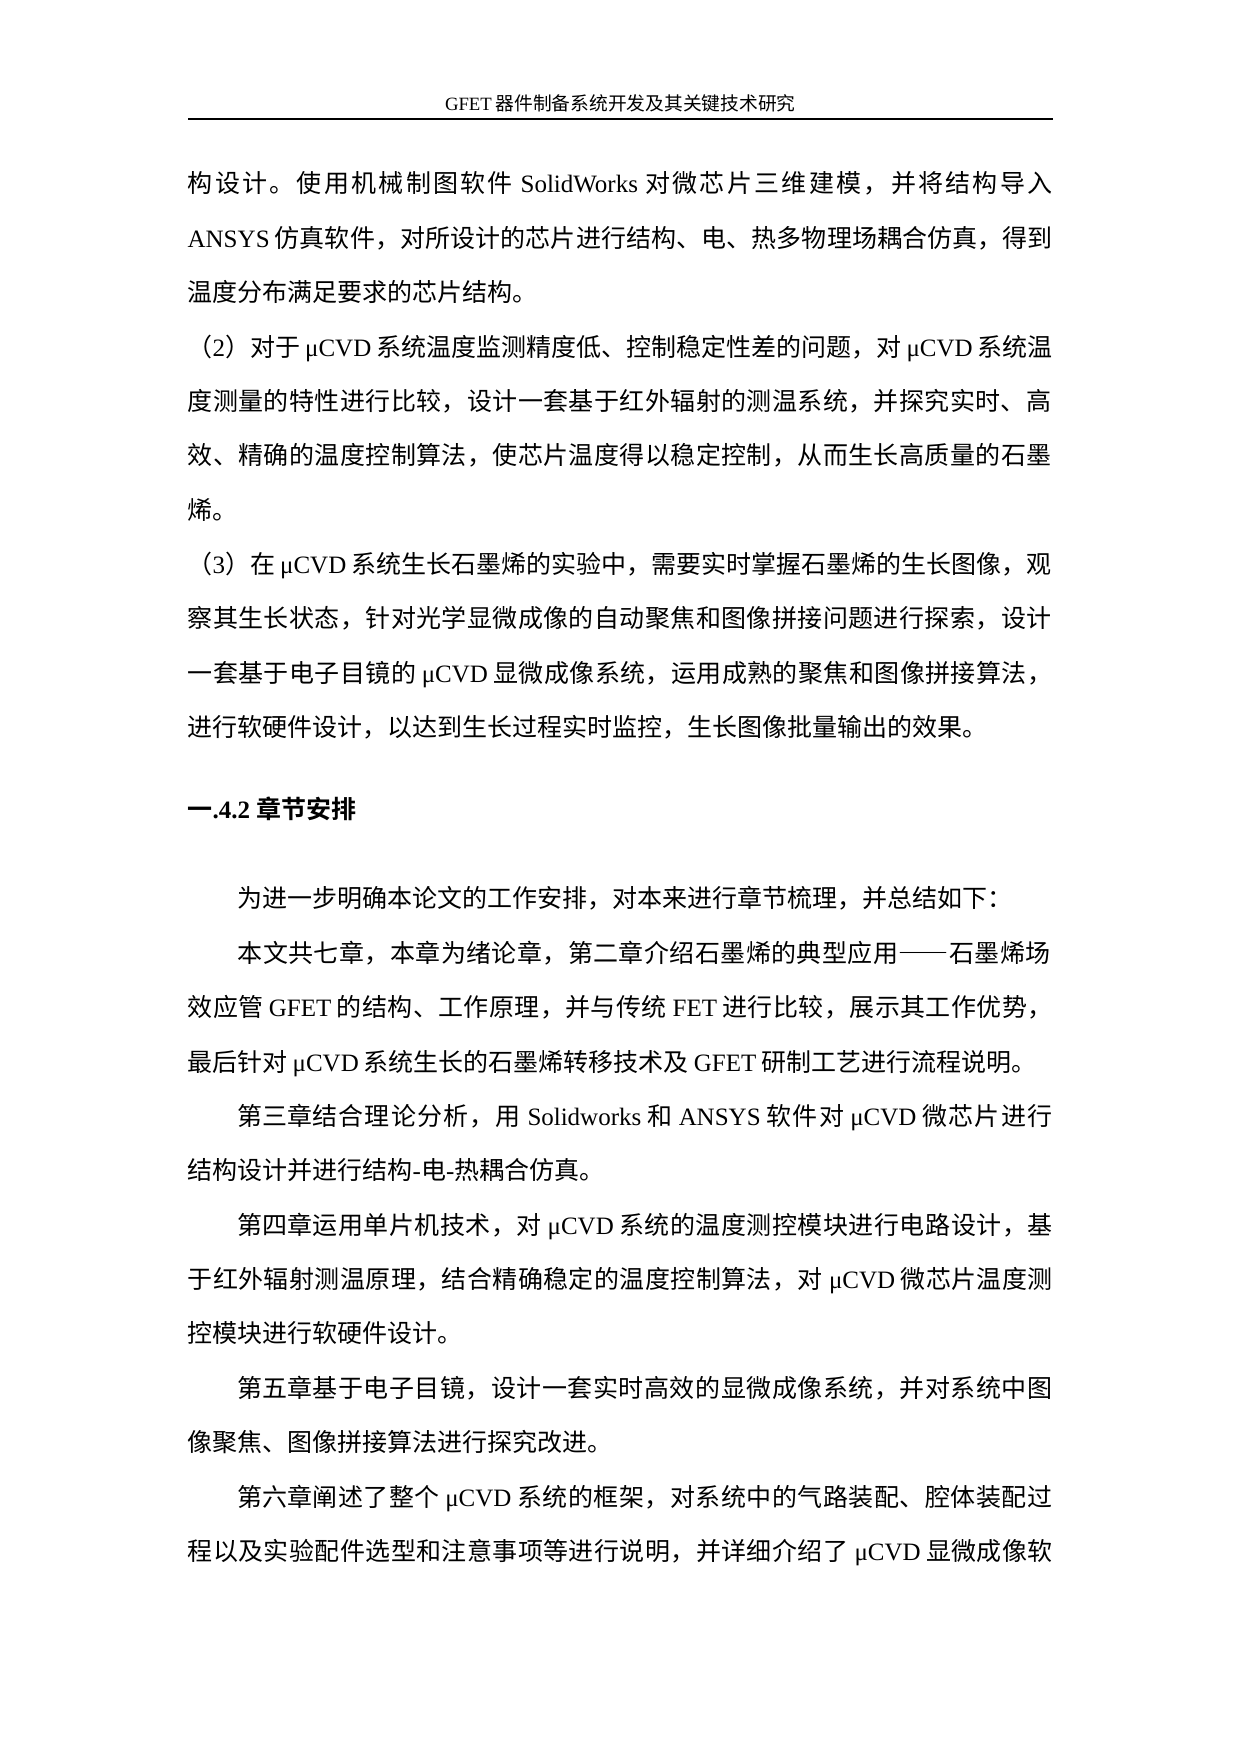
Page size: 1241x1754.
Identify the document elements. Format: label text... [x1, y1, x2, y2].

list 结合理论分析，用Solidworks和ANSYS软件对μCVD微芯片进行结构设计并进行结构-电-热耦合仿真。 [187, 1096, 1053, 1187]
list 基于电子目镜，设计一套实时高效的显微成像系统，并对系统中图像聚焦、图像拼接算法进行探究改进。 [187, 1368, 1053, 1459]
subtitle 章节安排 [187, 789, 1053, 825]
text 本文共七章，本章为绪论章，第二章介绍石墨烯的典型应用——石墨烯场效应管GFET的结构、工作原理，并与传统FET进行比较，展示其工作优势，最后针对μCVD系统生长的石墨烯转移技术及GFET研制工艺进行流程说明。 [187, 933, 1053, 1078]
list 对于μCVD系统温度监测精度低、控制稳定性差的问题，对μCVD系统温度测量的特性进行比较，设计一套基于红外辐射的测温系统，并探究实时、高效、精确的温度控制算法，使芯片温度得以稳定控制，从而生长高质量的石墨烯。 [187, 327, 1053, 526]
list 在μCVD系统生长石墨烯的实验中，需要实时掌握石墨烯的生长图像，观察其生长状态，针对光学显微成像的自动聚焦和图像拼接问题进行探索，设计一套基于电子目镜的μCVD显微成像系统，运用成熟的聚焦和图像拼接算法，进行软硬件设计，以达到生长过程实时监控，生长图像批量输出的效果。 [187, 544, 1053, 744]
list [187, 1477, 1053, 1568]
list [187, 164, 1053, 309]
list 运用单片机技术，对μCVD系统的温度测控模块进行电路设计，基于红外辐射测温原理，结合精确稳定的温度控制算法，对μCVD微芯片温度测控模块进行软硬件设计。 [187, 1205, 1053, 1350]
text 为进一步明确本论文的工作安排，对本来进行章节梳理，并总结如下： [187, 879, 1053, 915]
